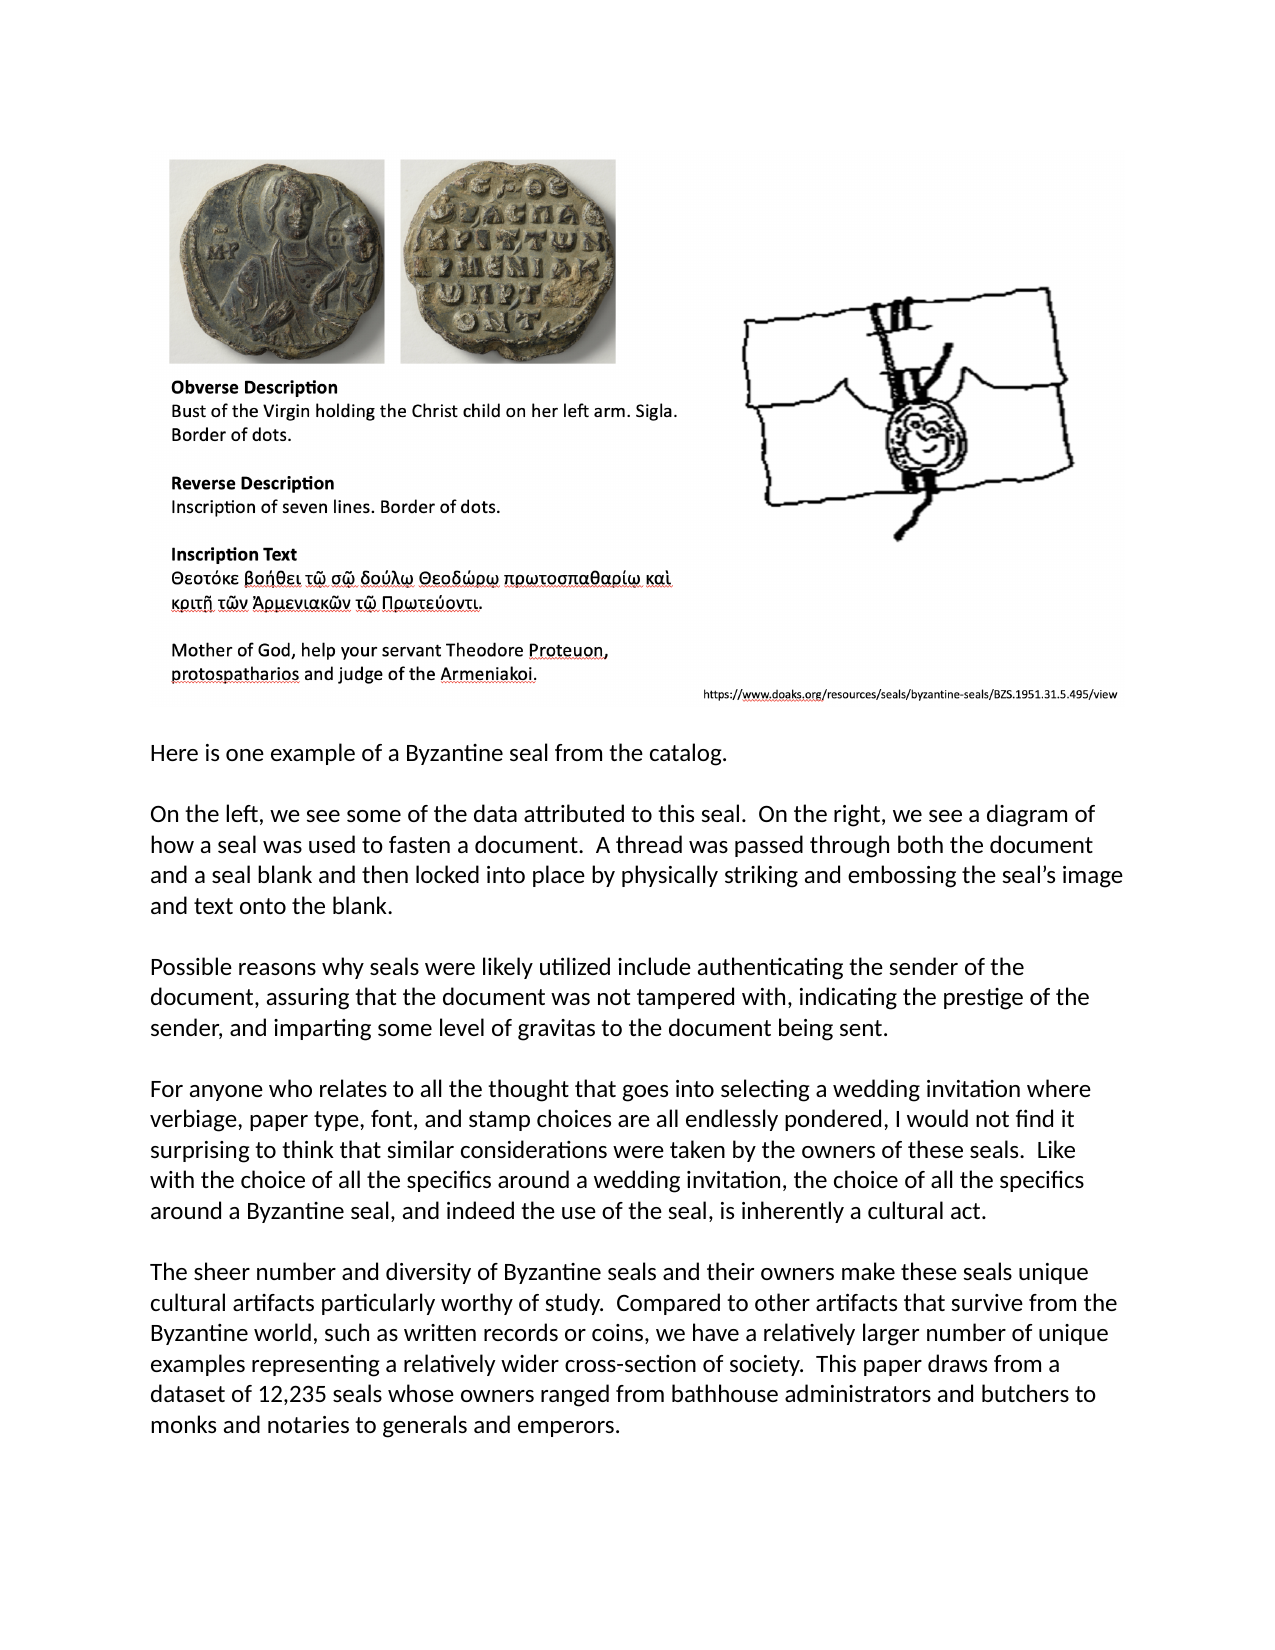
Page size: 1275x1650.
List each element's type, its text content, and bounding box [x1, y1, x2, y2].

text Here is one example of a Byzantine seal from the catalog. [150, 737, 1125, 768]
text The sheer number and diversity of Byzantine seals and their owners make these seals unique cultural artifacts particularly worthy of study. Compared to other artifacts that survive from the Byzantine world, such as written records or coins, we have a relatively larger number of unique examples representing a relatively wider cross-section of society. This paper draws from a dataset of 12,235 seals whose owners ranged from bathhouse administrators and butchers to monks and notaries to generals and emperors. [150, 1256, 1125, 1439]
text On the left, we see some of the data attributed to this seal. On the right, we see a diagram of how a seal was used to fasten a document. A thread was passed through both the document and a seal blank and then locked into place by physically striking and embossing the seal’s image and text onto the blank. [150, 798, 1125, 921]
text Possible reasons why seals were likely utilized include authenticating the sender of the document, assuring that the document was not tampered with, indicating the prestige of the sender, and imparting some level of gravitas to the document being sent. [150, 951, 1125, 1043]
text For anyone who relates to all the thought that goes into selecting a wedding invitation where verbiage, paper type, font, and stamp choices are all endlessly pondered, I would not find it surprising to think that similar considerations were taken by the owners of these seals. Like with the choice of all the specifics around a wedding invitation, the choice of all the specifics around a Byzantine seal, and indeed the use of the seal, is inherently a cultural act. [150, 1073, 1125, 1226]
picture [150, 150, 1125, 707]
